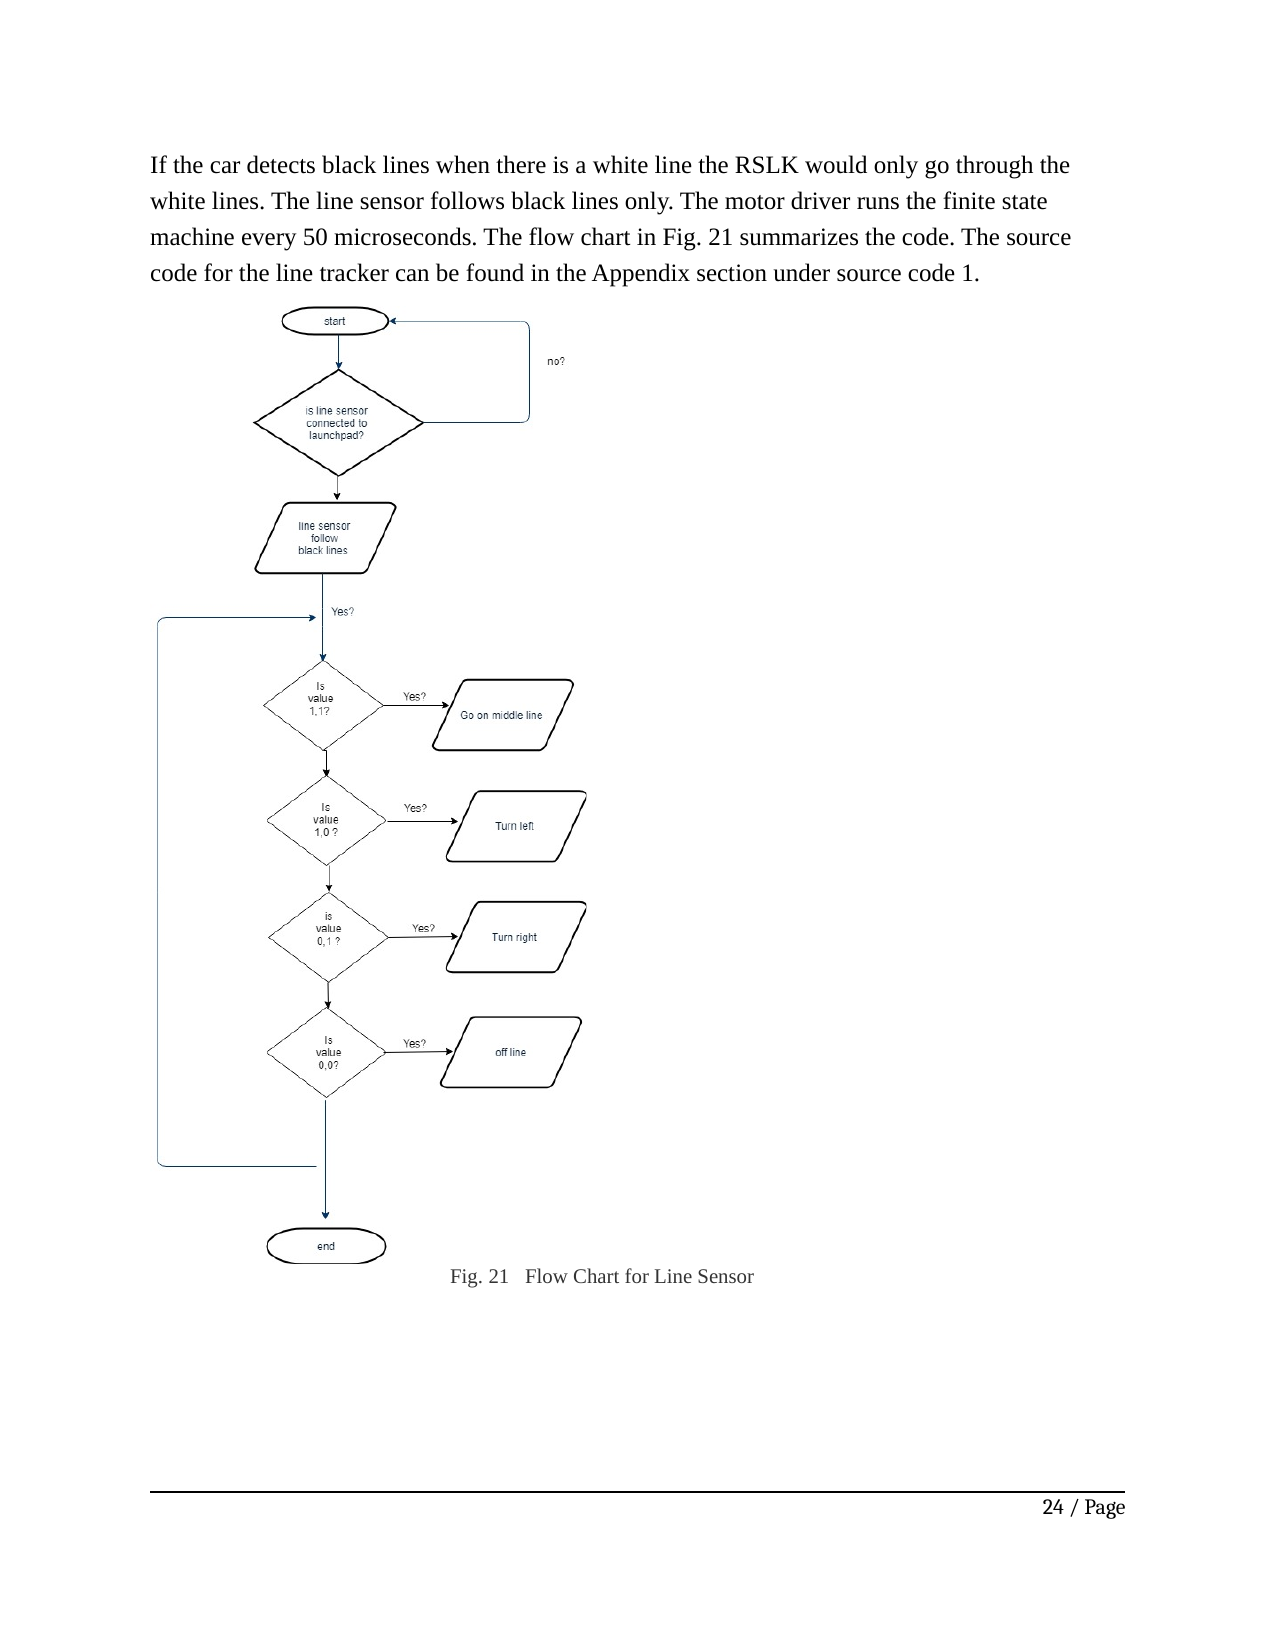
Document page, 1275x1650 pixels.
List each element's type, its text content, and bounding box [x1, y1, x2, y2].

text Fig. 21 Flow Chart for Line Sensor [375, 1264, 1125, 1288]
text If the car detects black lines when there is a white line the RSLK would only go through the white lines. The line sensor follows black lines only. The motor driver runs the finite state machine every 50 microseconds. The flow chart in Fig. 21 summarizes the code. The source code for the line tracker can be found in the Appendix section under source code 1. [150, 150, 1125, 287]
picture [150, 306, 587, 1264]
